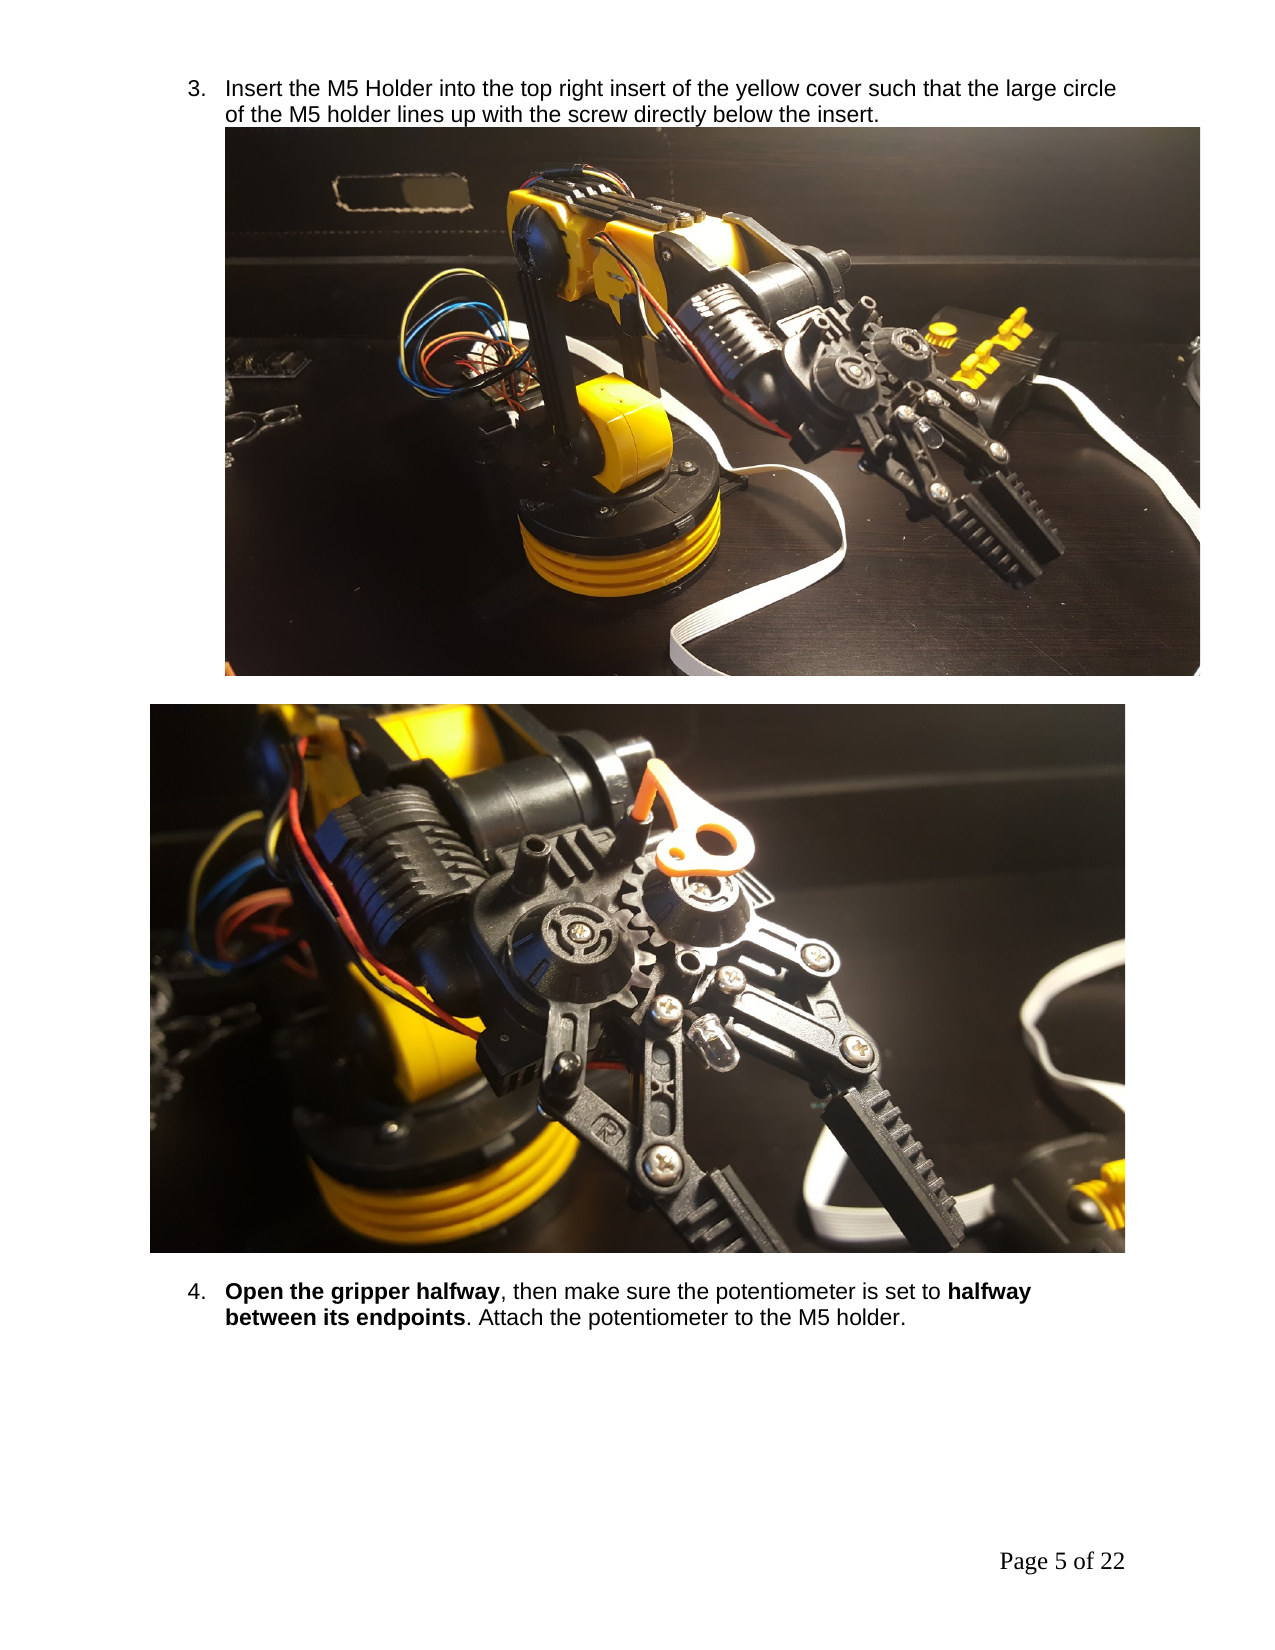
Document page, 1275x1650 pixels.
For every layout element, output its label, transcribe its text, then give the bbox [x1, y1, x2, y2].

list Open the gripper halfway, then make sure the potentiometer is set to halfway between its endpoints. Attach the potentiometer to the M5 holder. [187, 1278, 1125, 1330]
picture [150, 704, 1125, 1253]
picture [225, 127, 1200, 676]
